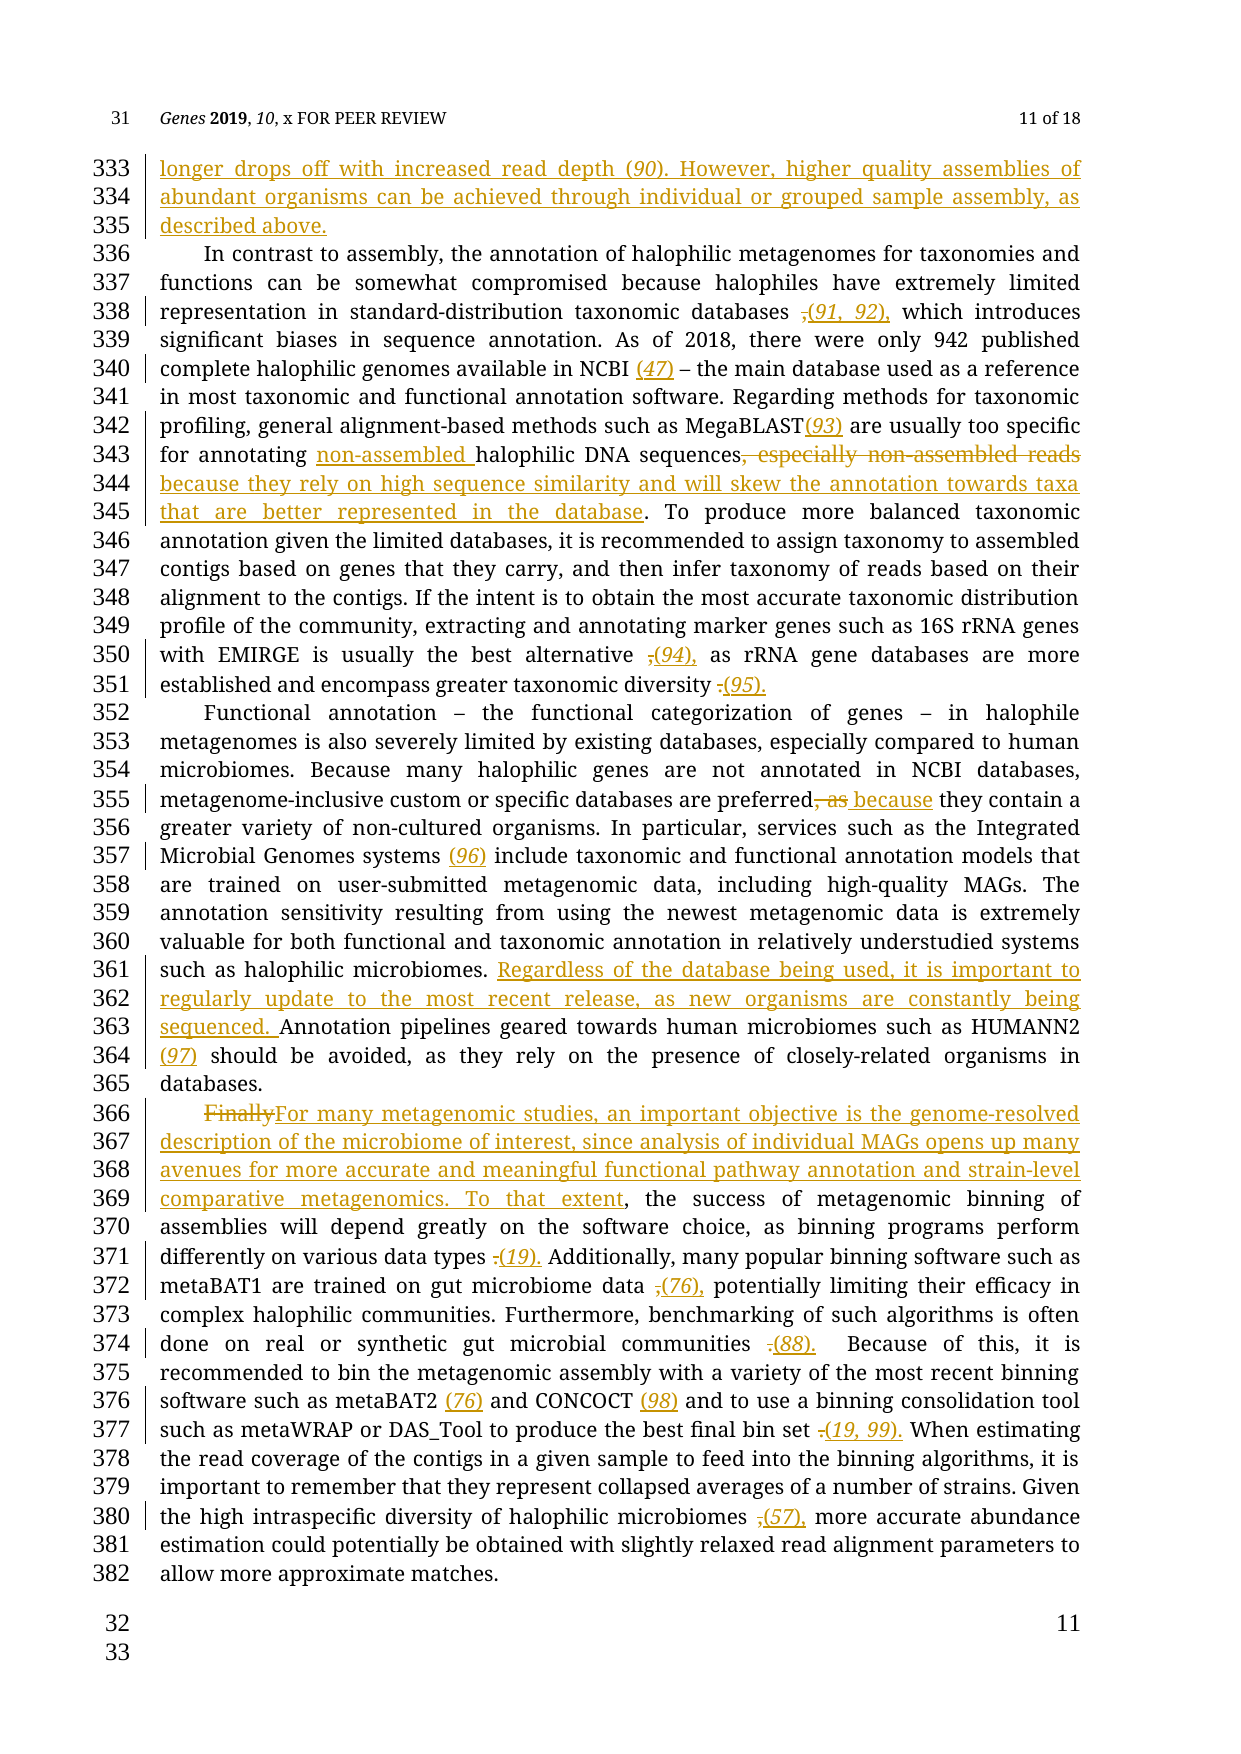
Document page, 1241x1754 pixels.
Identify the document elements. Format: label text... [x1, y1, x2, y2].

text , the success of metagenomic binning of assemblies will depend greatly on the software choice, as binning programs perform differently on various data types Additionally, many popular binning software such as metaBAT1 are trained on gut microbiome data potentially limiting their efficacy in complex halophilic communities. Furthermore, benchmarking of such algorithms is often done on real or synthetic gut microbial communities Because of this, it is recommended to bin the metagenomic assembly with a variety of the most recent binning software such as metaBAT2 and CONCOCT and to use a binning consolidation tool such as metaWRAP or DAS_Tool to produce the best final bin set When estimating the read coverage of the contigs in a given sample to feed into the binning algorithms, it is important to remember that they represent collapsed averages of a number of strains. Given the high intraspecific diversity of halophilic microbiomes more accurate abundance estimation could potentially be obtained with slightly relaxed read alignment parameters to allow more approximate matches. [159, 1098, 1081, 1180]
text Functional annotation – the functional categorization of genes – in halophile metagenomes is also severely limited by existing databases, especially compared to human microbiomes. Because many halophilic genes are not annotated in NCBI databases, metagenome-inclusive custom or specific databases are preferred they contain a greater variety of non-cultured organisms. In particular, services such as the Integrated Microbial Genomes systems include taxonomic and functional annotation models that are trained on user-submitted metagenomic data, including high-quality MAGs. The annotation sensitivity resulting from using the newest metagenomic data is extremely valuable for both functional and taxonomic annotation in relatively understudied systems such as halophilic microbiomes. Annotation pipelines geared towards human microbiomes such as HUMANN2 should be avoided, as they rely on the presence of closely-related organisms in databases. [159, 698, 1081, 1008]
text Functional annotation – the functional categorization of genes – in halophile metagenomes is also severely limited by existing databases, especially compared to human microbiomes. Because many halophilic genes are not annotated in NCBI databases, metagenome-inclusive custom or specific databases are preferred they contain a greater variety of non-cultured organisms. In particular, services such as the Integrated Microbial Genomes systems include taxonomic and functional annotation models that are trained on user-submitted metagenomic data, including high-quality MAGs. The annotation sensitivity resulting from using the newest metagenomic data is extremely valuable for both functional and taxonomic annotation in relatively understudied systems such as halophilic microbiomes. Annotation pipelines geared towards human microbiomes such as HUMANN2 should be avoided, as they rely on the presence of closely-related organisms in databases. [159, 1009, 1081, 1098]
text In contrast to assembly, the annotation of halophilic metagenomes for taxonomies and functions can be somewhat compromised because halophiles have extremely limited representation in standard-distribution taxonomic databases which introduces significant biases in sequence annotation. As of 2018, there were only 942 published complete halophilic genomes available in NCBI – the main database used as a reference in most taxonomic and functional annotation software. Regarding methods for taxonomic profiling, general alignment-based methods such as MegaBLAST are usually too specific for annotating halophilic DNA sequences. To produce more balanced taxonomic annotation given the limited databases, it is recommended to assign taxonomy to assembled contigs based on genes that they carry, and then infer taxonomy of reads based on their alignment to the contigs. If the intent is to obtain the most accurate taxonomic distribution profile of the community, extracting and annotating marker genes such as 16S rRNA genes with EMIRGE is usually the best alternative as rRNA gene databases are more established and encompass greater taxonomic diversity [159, 239, 1081, 698]
text , the success of metagenomic binning of assemblies will depend greatly on the software choice, as binning programs perform differently on various data types Additionally, many popular binning software such as metaBAT1 are trained on gut microbiome data potentially limiting their efficacy in complex halophilic communities. Furthermore, benchmarking of such algorithms is often done on real or synthetic gut microbial communities Because of this, it is recommended to bin the metagenomic assembly with a variety of the most recent binning software such as metaBAT2 and CONCOCT and to use a binning consolidation tool such as metaWRAP or DAS_Tool to produce the best final bin set When estimating the read coverage of the contigs in a given sample to feed into the binning algorithms, it is important to remember that they represent collapsed averages of a number of strains. Given the high intraspecific diversity of halophilic microbiomes more accurate abundance estimation could potentially be obtained with slightly relaxed read alignment parameters to allow more approximate matches. [159, 1181, 1081, 1587]
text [159, 154, 1081, 178]
